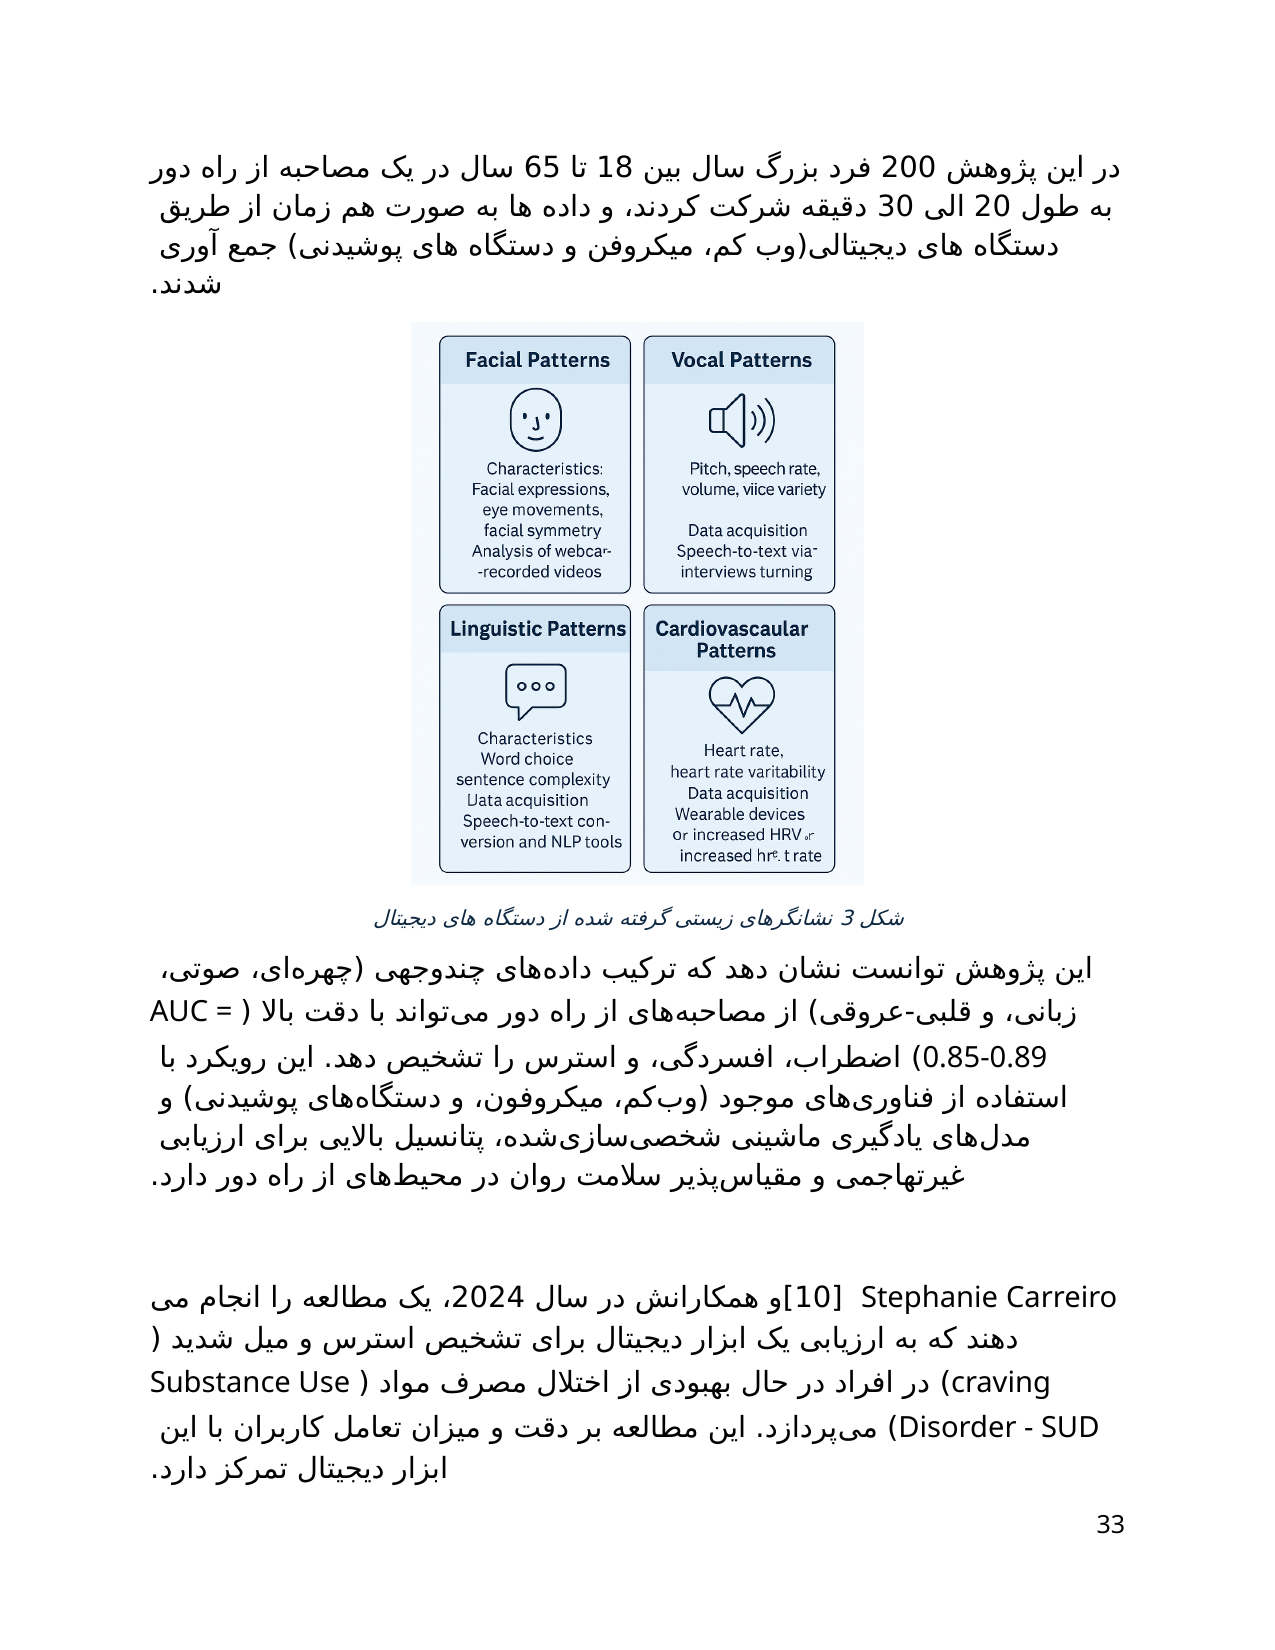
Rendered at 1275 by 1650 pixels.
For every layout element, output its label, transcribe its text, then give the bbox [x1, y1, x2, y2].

picture [411, 322, 864, 885]
text Stephanie Carreiro و همکارانش در سال 2024، یک مطالعه را انجام می دهند که به ارزیابی یک ابزار دیجیتال برای تشخیص استرس و میل شدید (craving) در افراد در حال بهبودی از اختلال مصرف مواد (Substance Use Disorder - SUD) می‌پردازد. این مطالعه بر دقت و میزان تعامل کاربران با این ابزار دیجیتال تمرکز دارد. [150, 1276, 1125, 1485]
text در این پژوهش 200 فرد بزرگ سال بین 18 تا 65 سال در یک مصاحبه از راه دور به طول 20 الی 30 دقیقه شرکت کردند، و داده ها به صورت هم زمان از طریق دستگاه های دیجیتالی(وب کم، میکروفن و دستگاه های پوشیدنی) جمع آوری شدند. [150, 150, 1125, 301]
text این پژوهش توانست نشان دهد که ترکیب داده‌های چندوجهی (چهره‌ای، صوتی، زبانی، و قلبی-عروقی) از مصاحبه‌های از راه دور می‌تواند با دقت بالا (AUC = 0.85-0.89) اضطراب، افسردگی، و استرس را تشخیص دهد. این رویکرد با استفاده از فناوری‌های موجود (وب‌کم، میکروفون، و دستگاه‌های پوشیدنی) و مدل‌های یادگیری ماشینی شخصی‌سازی‌شده، پتانسیل بالایی برای ارزیابی غیرتهاجمی و مقیاس‌پذیر سلامت روان در محیط‌های از راه دور دارد. [150, 951, 1125, 1192]
text شکل 3 نشانگرهای زیستی گرفته شده از دستگاه های دیجیتال [150, 906, 1125, 930]
